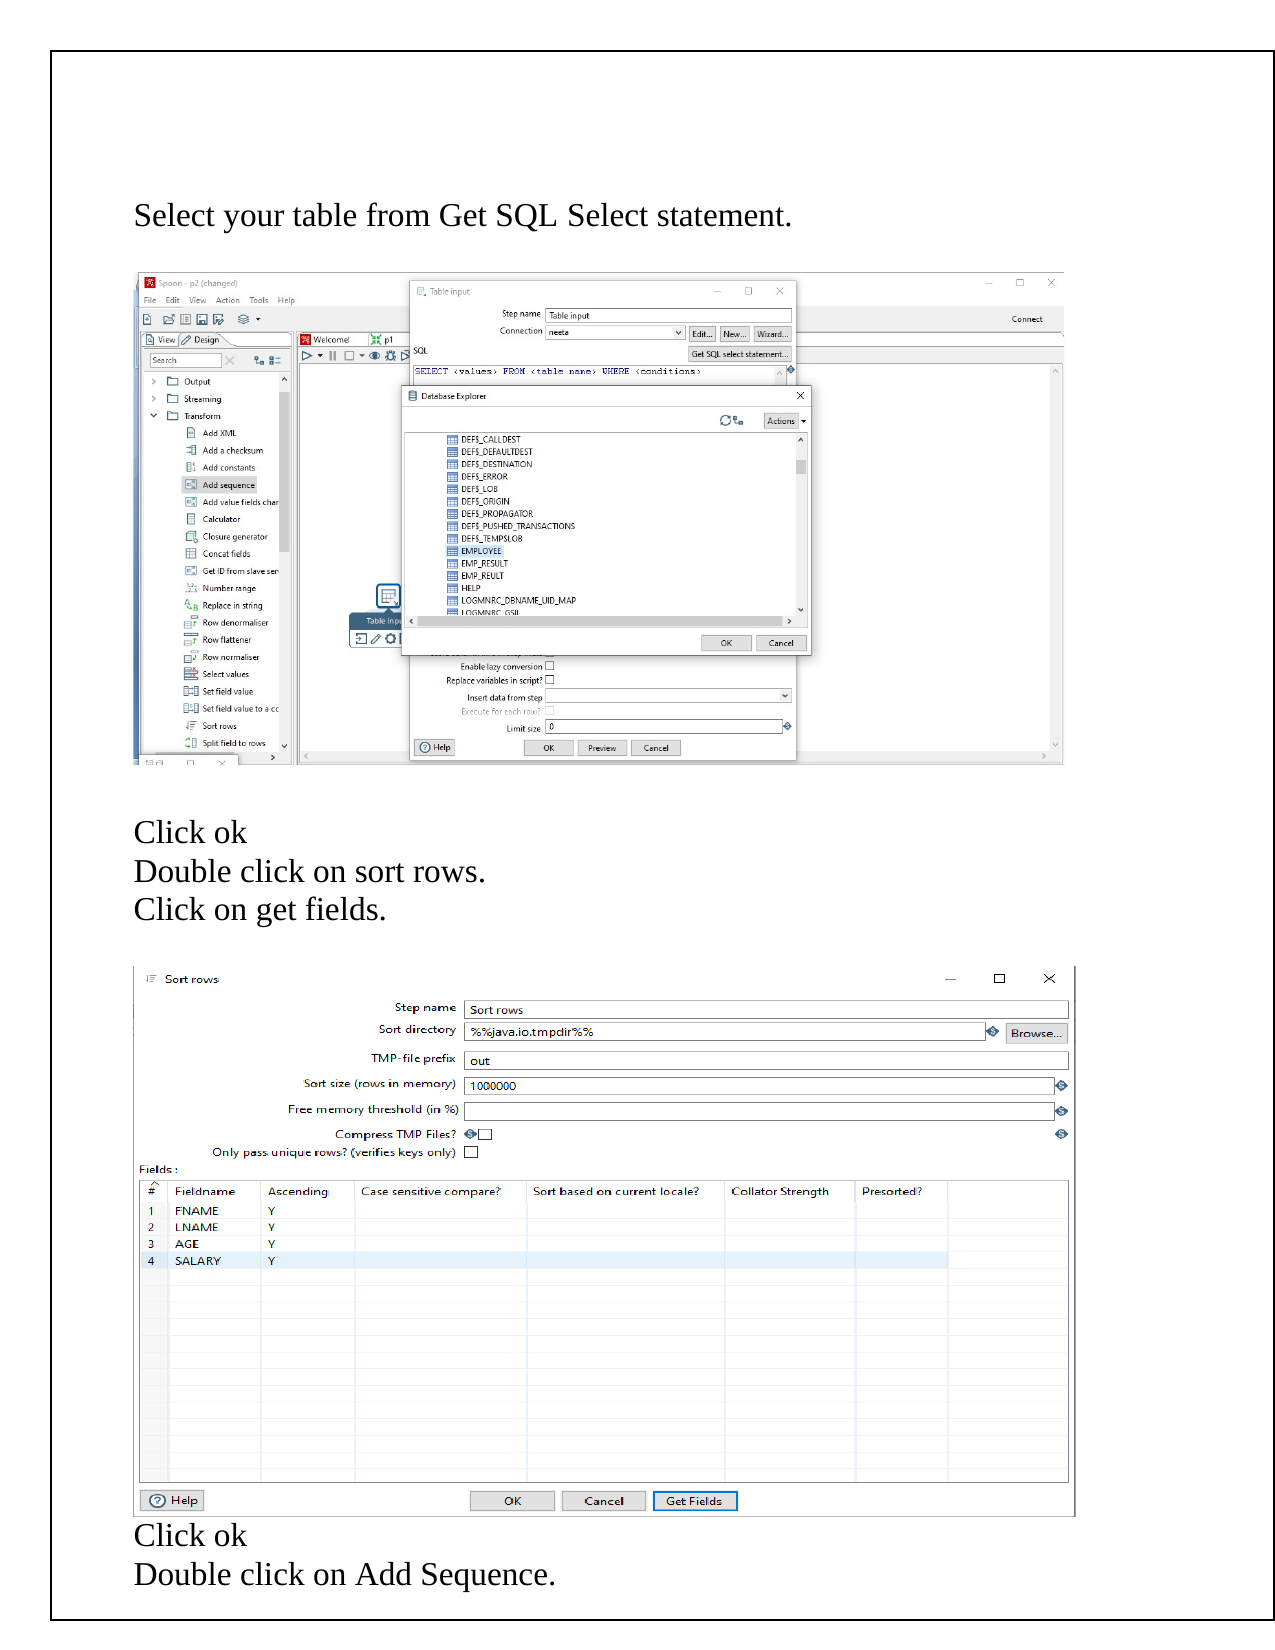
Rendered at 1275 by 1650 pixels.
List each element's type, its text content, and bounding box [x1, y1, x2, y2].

picture [133, 272, 1065, 765]
text Double click on Add Sequence. [133, 1554, 1273, 1593]
text Click ok [133, 813, 1273, 851]
text Double click on sort rows. Click on get fields. [133, 851, 487, 928]
picture [133, 966, 1076, 1517]
text Click ok [133, 1516, 1273, 1554]
text Select your table from Get SQL Select statement. [133, 195, 1273, 233]
